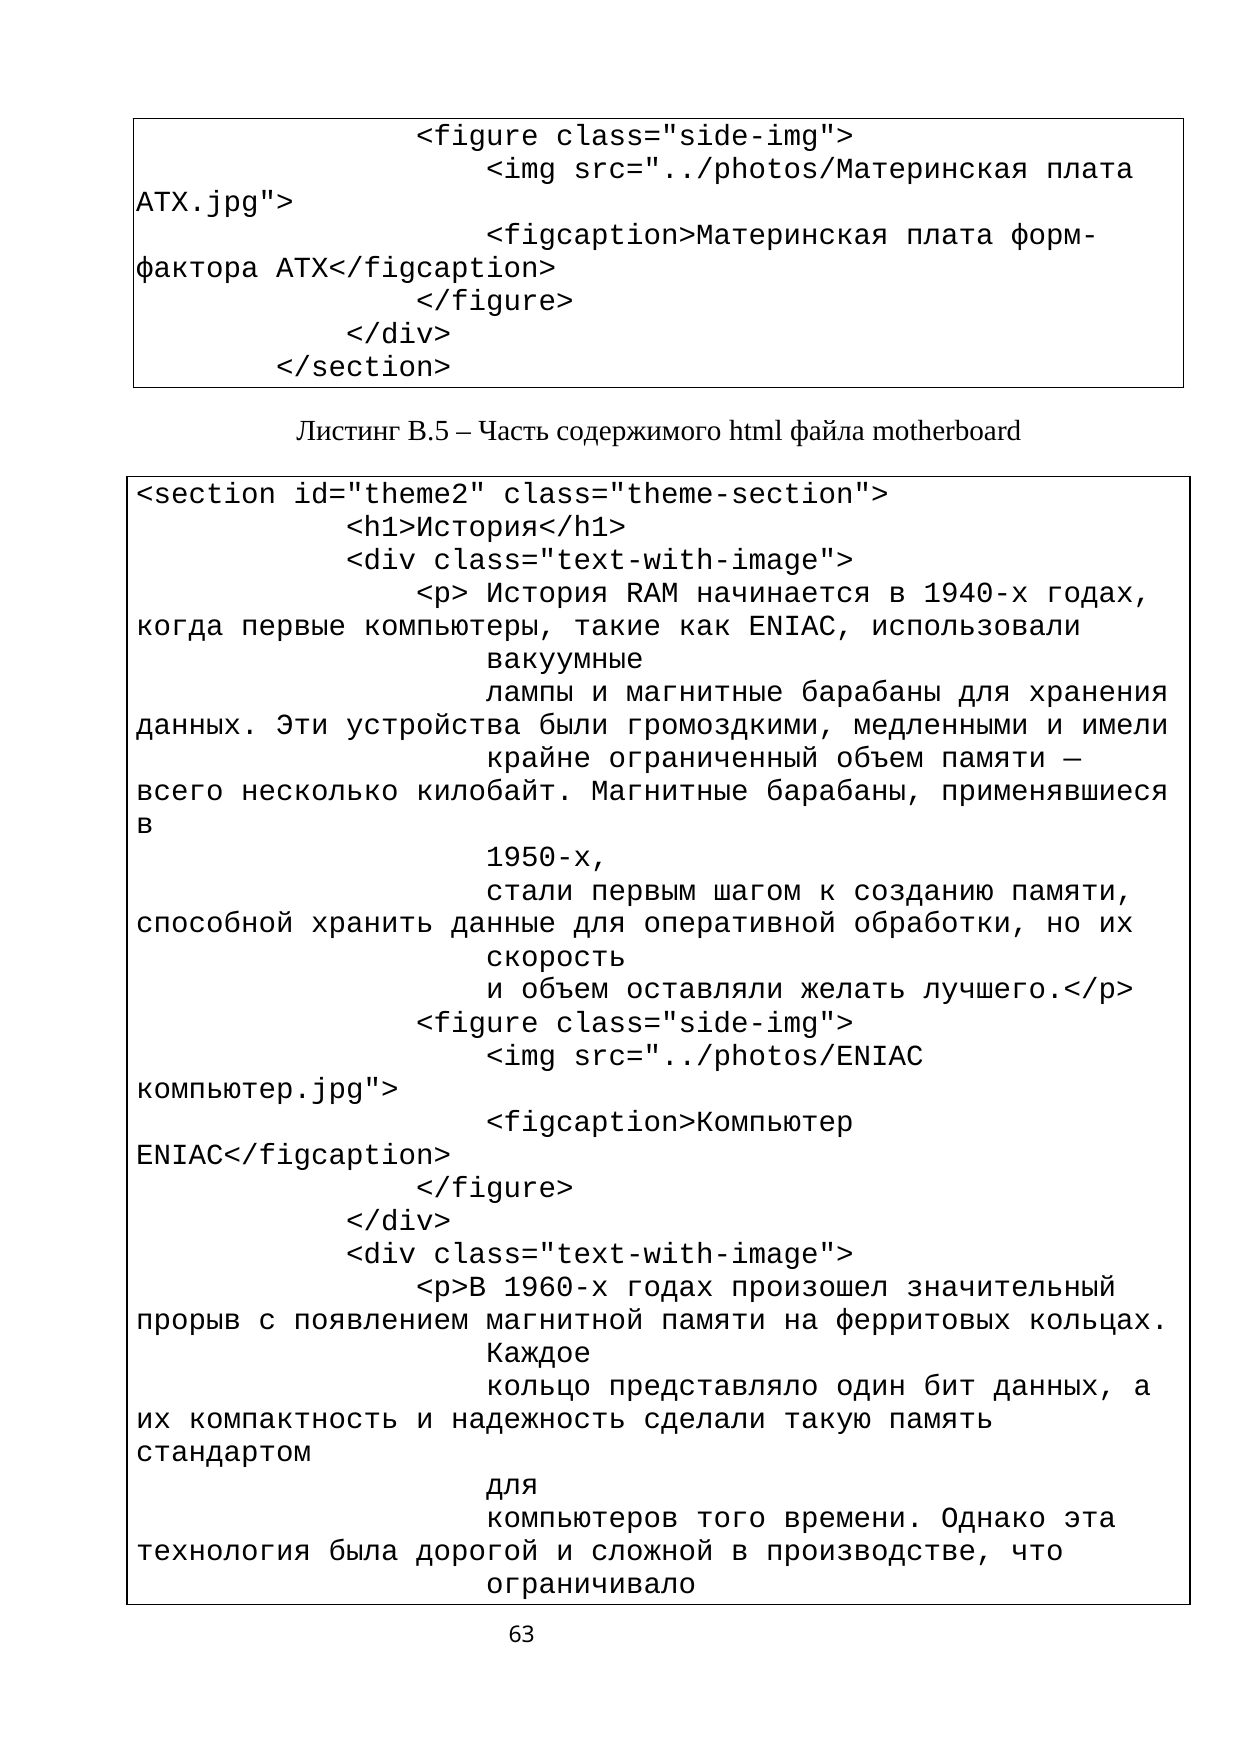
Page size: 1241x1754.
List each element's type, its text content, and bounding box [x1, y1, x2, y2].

text кольцо представляло один бит данных, а их компактность и надежность сделали такую память стандартом [136, 1371, 1181, 1470]
text <div class="text-with-image"> [136, 545, 1181, 578]
text компьютеров того времени. Однако эта технология была дорогой и сложной в производстве, что [136, 1503, 1181, 1566]
text </figure> [136, 1173, 1181, 1206]
text <h1>История</h1> [136, 512, 1181, 545]
text <p>В 1960-х годах произошел значительный прорыв с появлением магнитной памяти на ферритовых кольцах. [136, 1272, 1181, 1338]
text для [136, 1470, 1181, 1503]
text Каждое [136, 1338, 1181, 1371]
text <section id="theme2" class="theme-section"> [128, 477, 1189, 512]
text <img src="../photos/Материнская плата ATX.jpg"> [136, 154, 1181, 220]
text </figure> [136, 286, 1181, 319]
text Листинг В.5 – Часть содержимого html файла motherboard [136, 413, 1181, 447]
text <figcaption>Материнская плата форм-фактора ATX</figcaption> [136, 220, 1181, 286]
text 1950-х, [136, 843, 1181, 876]
text скорость [136, 942, 1181, 975]
text вакуумные [136, 644, 1181, 677]
text лампы и магнитные барабаны для хранения данных. Эти устройства были громоздкими, медленными и имели [136, 677, 1181, 743]
text </section> [134, 349, 1183, 387]
text </div> [136, 1206, 1181, 1239]
text ограничивало [128, 1566, 1189, 1604]
text <figure class="side-img"> [136, 1008, 1181, 1041]
text <figure class="side-img"> [134, 119, 1183, 154]
text стали первым шагом к созданию памяти, способной хранить данные для оперативной обработки, но их [136, 876, 1181, 942]
text <div class="text-with-image"> [136, 1239, 1181, 1272]
text <img src="../photos/ENIAC компьютер.jpg"> [136, 1041, 1181, 1107]
text <p> История RAM начинается в 1940-х годах, когда первые компьютеры, такие как ENIAC, использовали [136, 578, 1181, 644]
text и объем оставляли желать лучшего.</p> [136, 975, 1181, 1008]
text <figcaption>Компьютер ENIAC</figcaption> [136, 1107, 1181, 1173]
text </div> [136, 319, 1181, 349]
text крайне ограниченный объем памяти — всего несколько килобайт. Магнитные барабаны, применявшиеся в [136, 743, 1181, 843]
